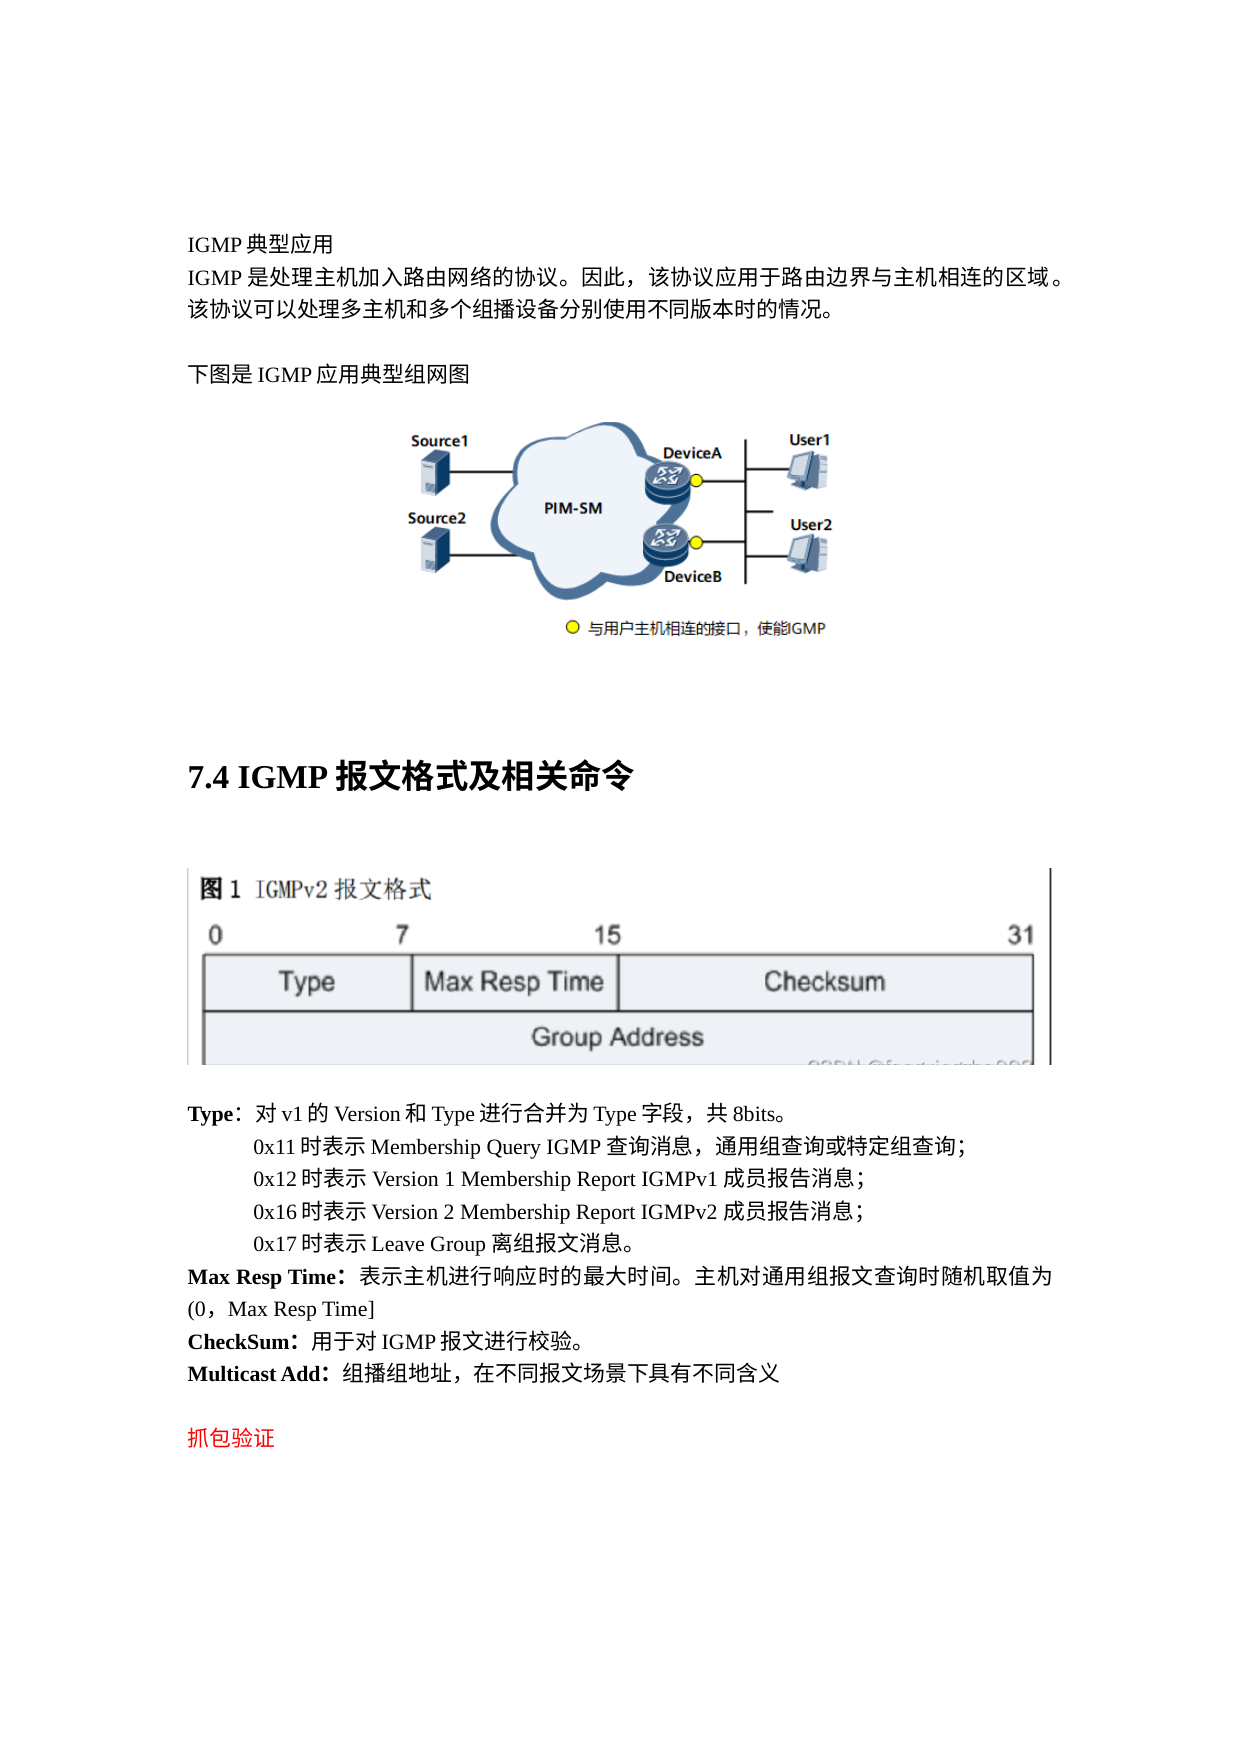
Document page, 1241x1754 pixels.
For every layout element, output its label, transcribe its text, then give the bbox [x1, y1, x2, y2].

list IGMP是处理主机加入路由网络的协议。因此，该协议应用于路由边界与主机相连的区域。该协议可以处理多主机和多个组播设备分别使用不同版本时的情况。 [187, 259, 1053, 324]
text 0x12时表示 Version 1 Membership Report IGMPv1 成员报告消息； [187, 1161, 1053, 1193]
list IGMP典型应用 [187, 227, 1053, 259]
text 0x16时表示Version 2 Membership Report IGMPv2 成员报告消息； [187, 1193, 1053, 1226]
picture [399, 422, 841, 646]
text 0x17时表示Leave Group 离组报文消息。 [187, 1226, 1053, 1258]
text 0x11时表示Membership Query IGMP 查询消息，通用组查询或特定组查询； [187, 1128, 1053, 1161]
text CheckSum：用于对IGMP报文进行校验。 [187, 1323, 1053, 1356]
text Max Resp Time：表示主机进行响应时的最大时间。主机对通用组报文查询时随机取值为(0，Max Resp Time] [187, 1258, 1053, 1323]
subtitle 7.4 IGMP报文格式及相关命令 [187, 742, 1053, 807]
picture [187, 868, 1052, 1065]
text Type：对v1的Version和Type进行合并为Type字段，共8bits。 [187, 1096, 1053, 1128]
list 下图是IGMP应用典型组网图 [187, 357, 1053, 389]
text 抓包验证 [187, 1421, 1053, 1453]
text Multicast Add：组播组地址，在不同报文场景下具有不同含义 [187, 1356, 1053, 1388]
